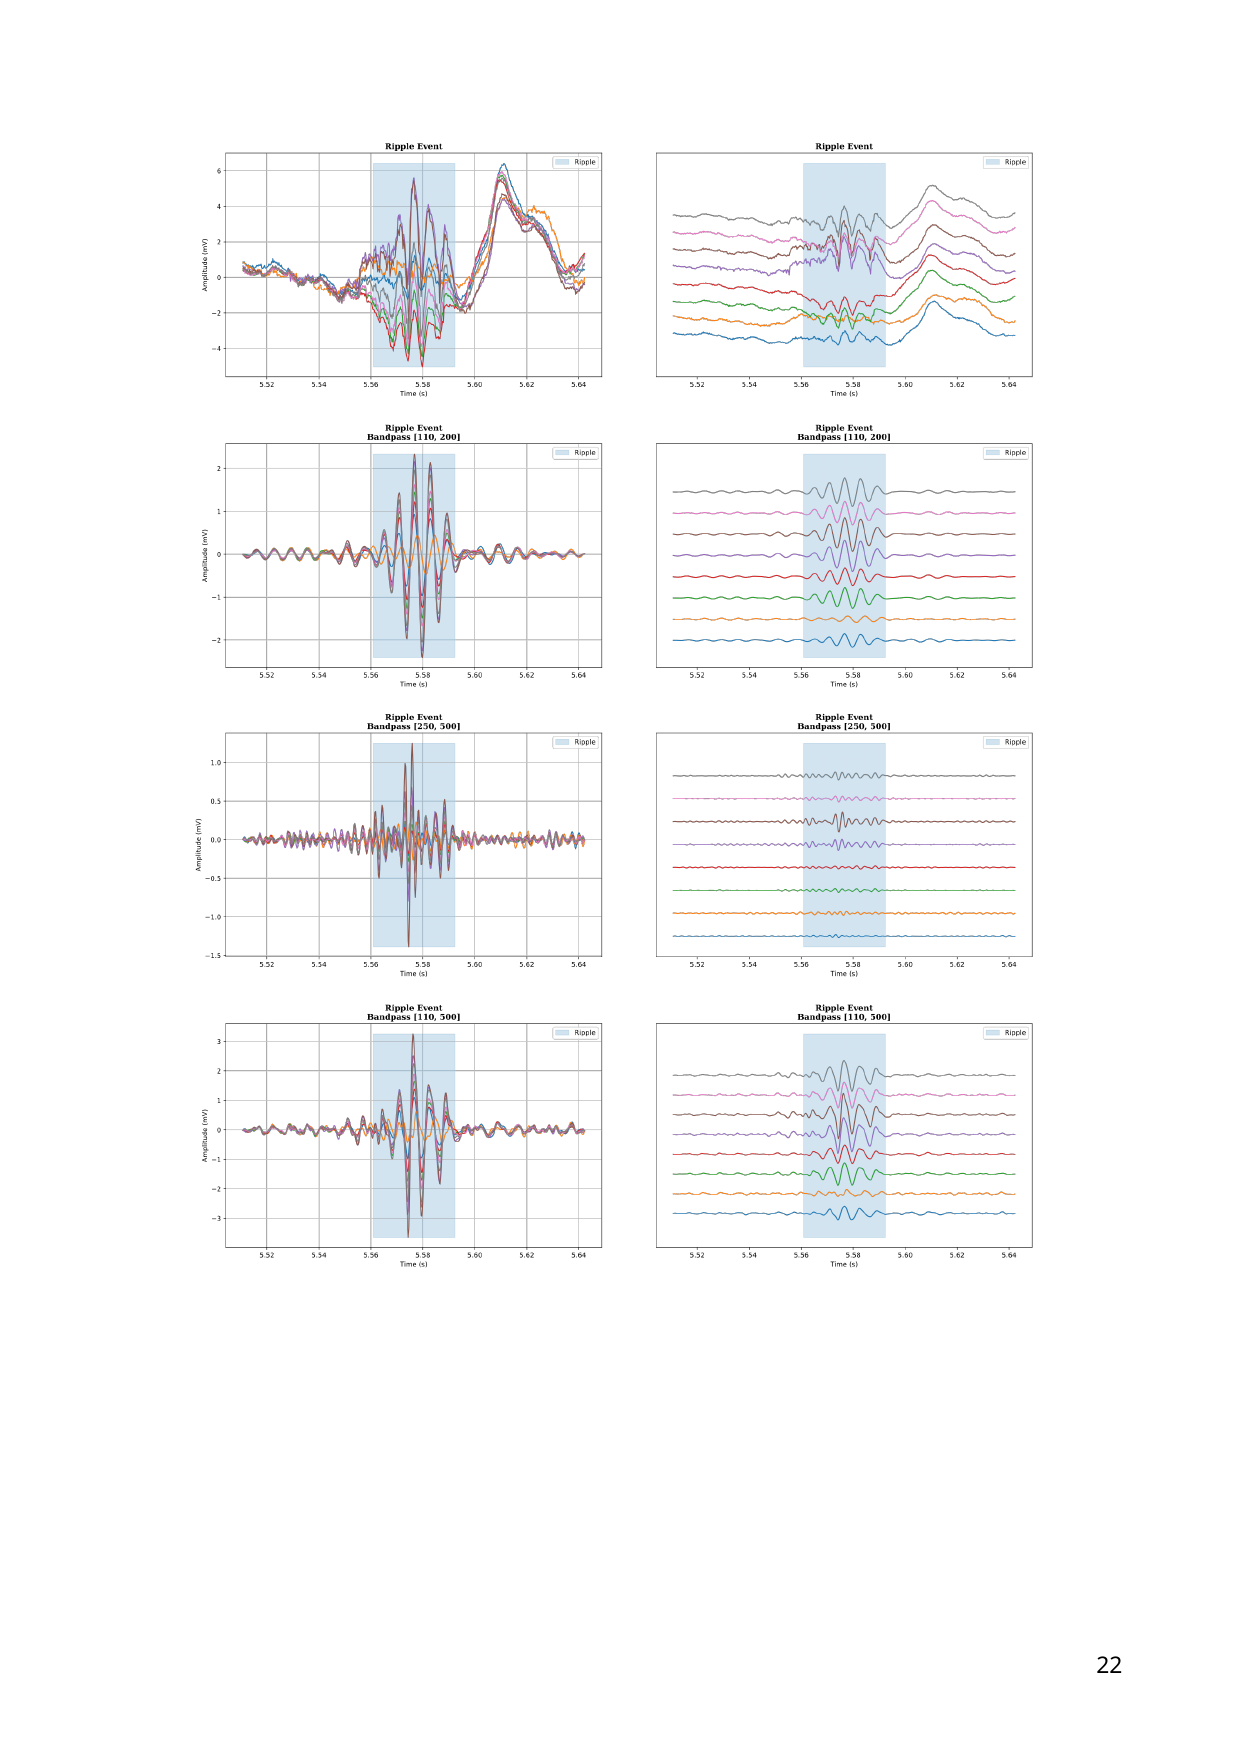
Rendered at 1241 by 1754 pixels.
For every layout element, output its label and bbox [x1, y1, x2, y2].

picture [165, 118, 1087, 1280]
